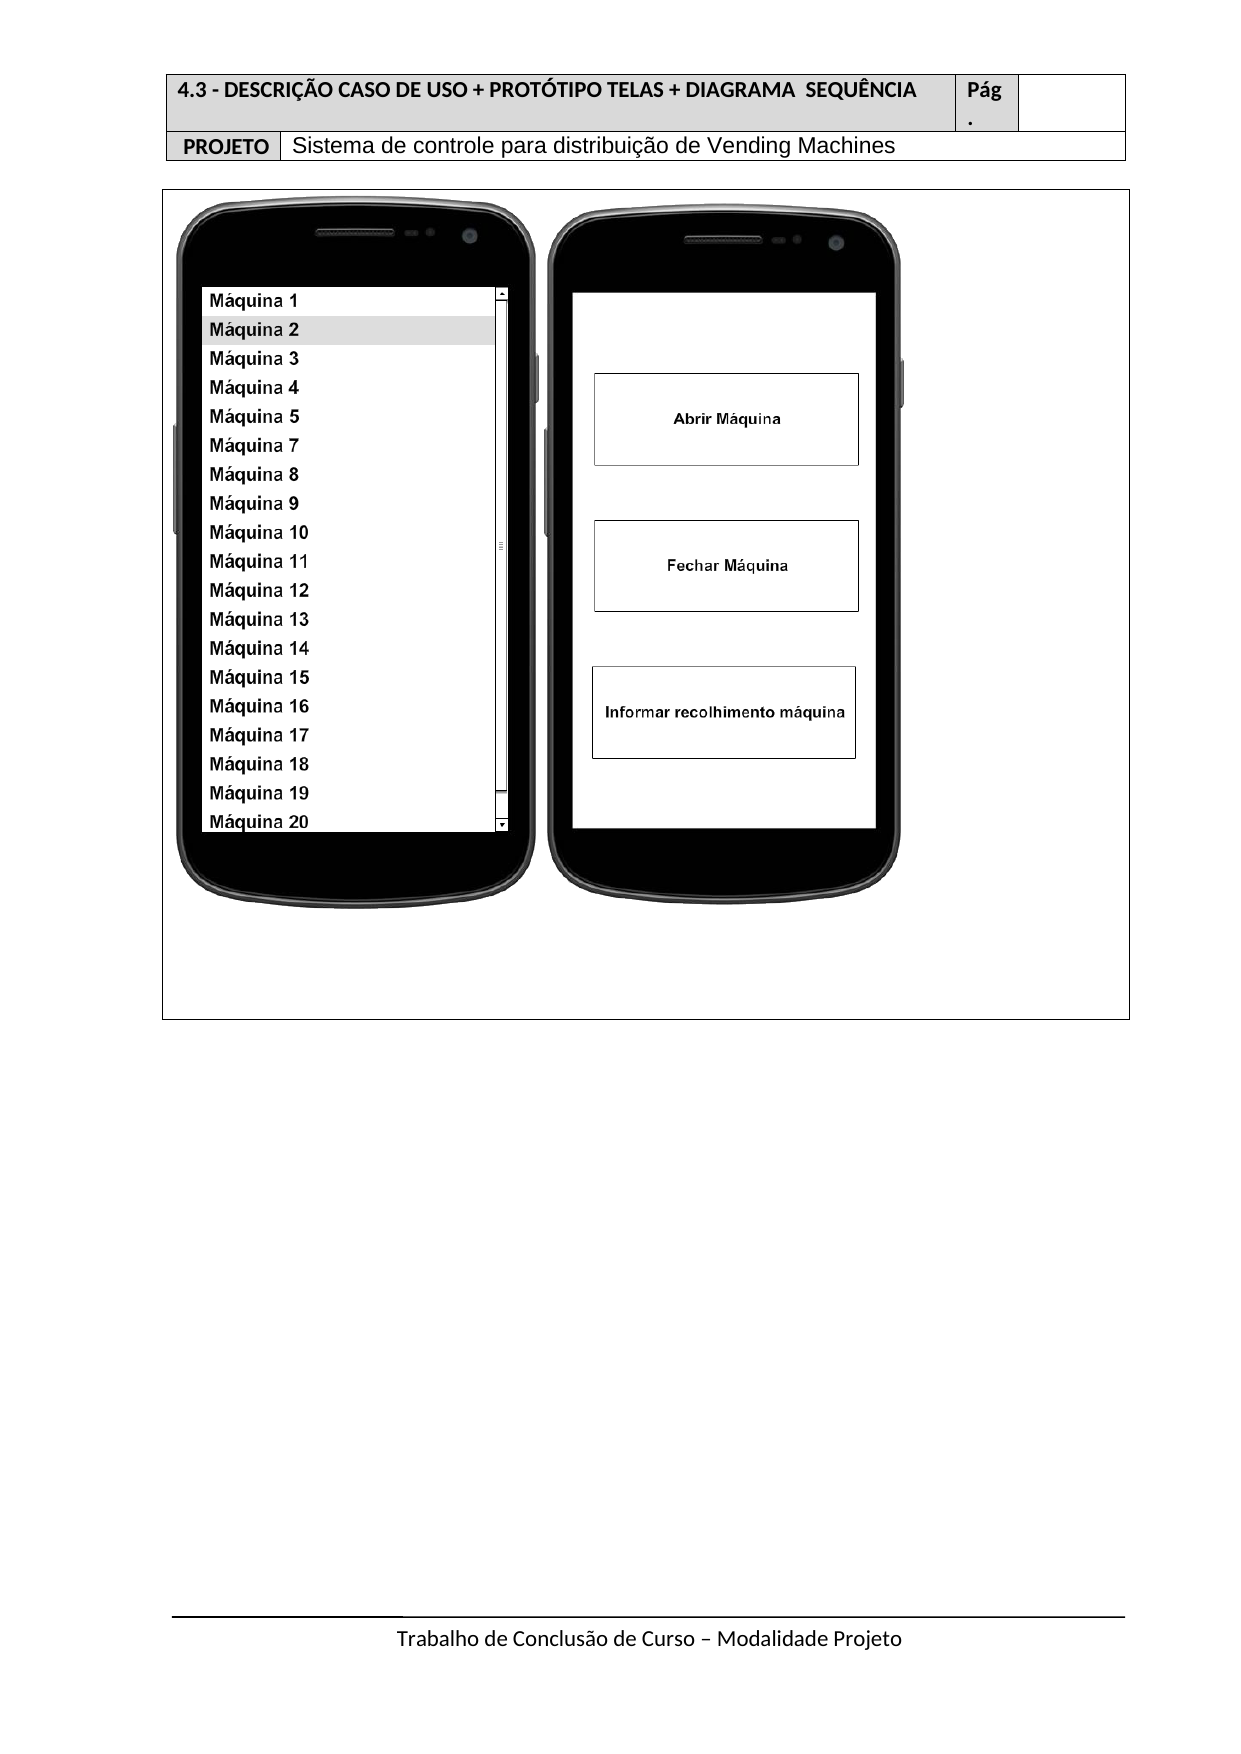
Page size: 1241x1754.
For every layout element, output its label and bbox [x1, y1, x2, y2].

table_cell [163, 190, 1129, 1019]
picture [169, 190, 908, 914]
